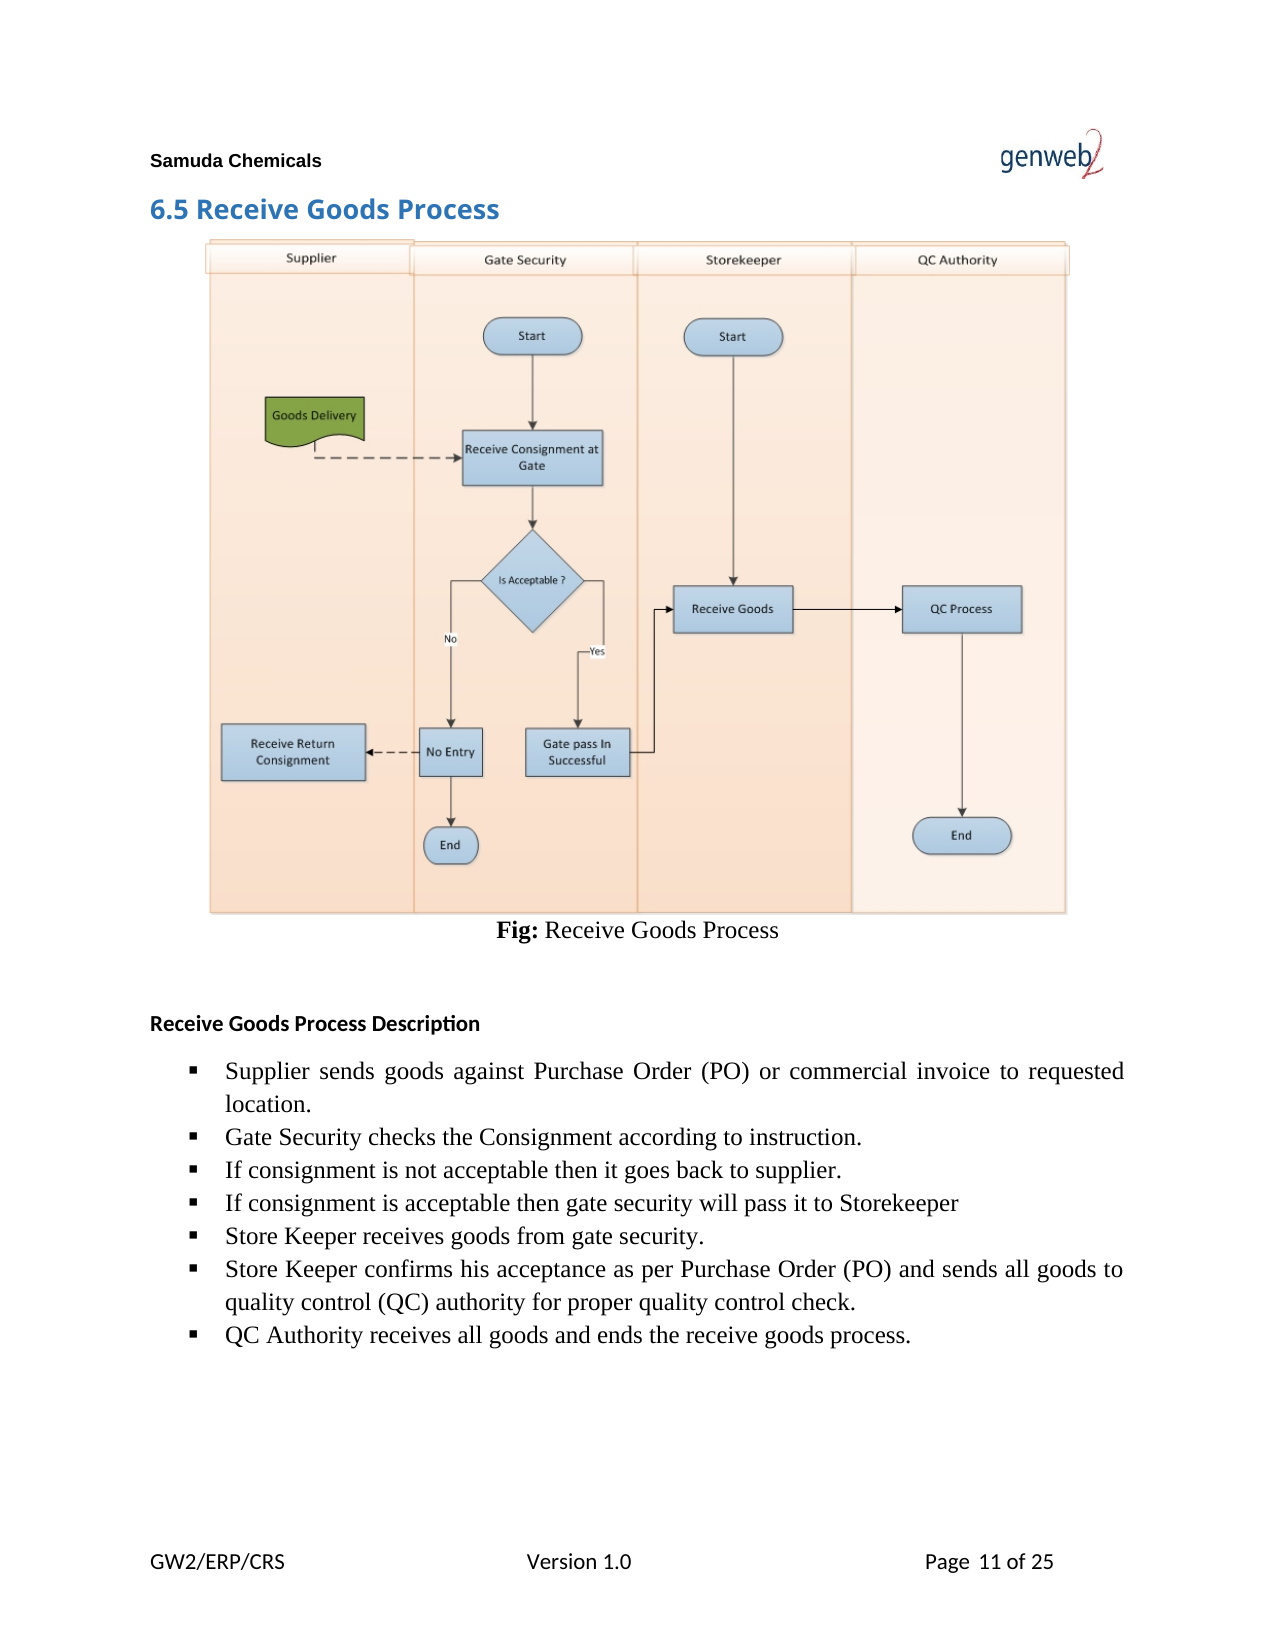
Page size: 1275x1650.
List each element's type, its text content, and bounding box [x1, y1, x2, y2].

list Supplier sends goods against Purchase Order (PO) or commercial invoice to requested location. [187, 1056, 1125, 1118]
list If consignment is acceptable then gate security will pass it to Storekeeper [187, 1188, 1125, 1217]
list Store Keeper confirms his acceptance as per Purchase Order (PO) and sends all goods to quality control (QC) authority for proper quality control check. [187, 1254, 1125, 1316]
subtitle 6.5 Receive Goods Process [150, 190, 1125, 227]
list Gate Security checks the Consignment according to instruction. [187, 1122, 1125, 1151]
picture [205, 239, 1070, 915]
text Fig: Receive Goods Process [150, 915, 1125, 944]
list Store Keeper receives goods from gate security. [187, 1221, 1125, 1250]
text Receive Goods Process Description [150, 1009, 1125, 1037]
list If consignment is not acceptable then it goes back to supplier. [187, 1155, 1125, 1184]
picture [1000, 128, 1103, 179]
list QC Authority receives all goods and ends the receive goods process. [187, 1321, 1125, 1349]
